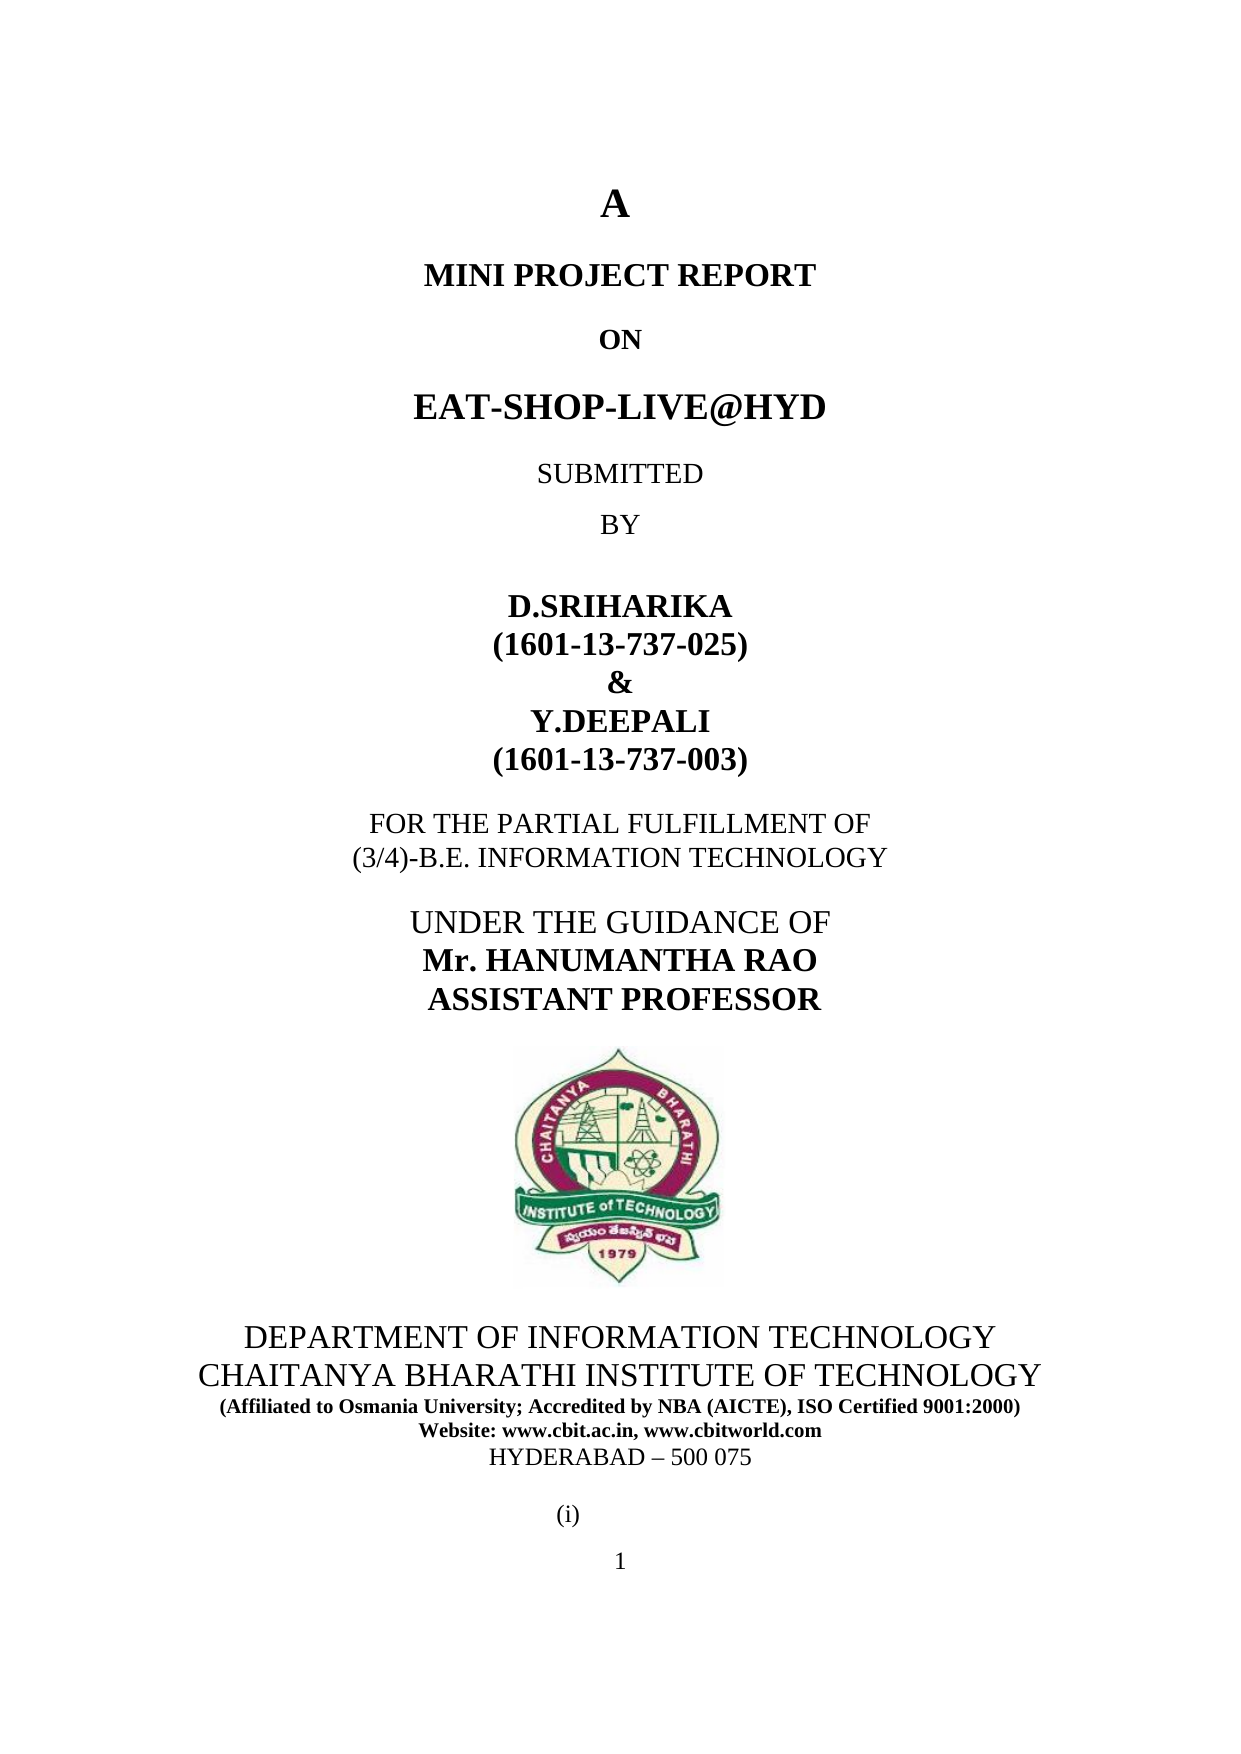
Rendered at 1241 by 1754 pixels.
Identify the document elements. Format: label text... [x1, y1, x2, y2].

text (1601-13-737-025) [150, 624, 1090, 663]
text BY [150, 507, 1090, 541]
text FOR THE PARTIAL FULFILLMENT OF [150, 806, 1090, 840]
picture [513, 1046, 727, 1289]
text (i) [150, 1499, 1090, 1528]
text Website: www.cbit.ac.in, www.cbitworld.com [150, 1418, 1090, 1442]
text MINI PROJECT REPORT [150, 255, 1090, 294]
text SUBMITTED [150, 457, 1090, 490]
text UNDER THE GUIDANCE OF [150, 902, 1090, 941]
text (3/4)-B.E. INFORMATION TECHNOLOGY [150, 840, 1090, 873]
text D.SRIHARIKA [150, 586, 1090, 624]
text Mr. HANUMANTHA RAO [150, 941, 1090, 979]
text DEPARTMENT OF INFORMATION TECHNOLOGY [150, 1317, 1090, 1355]
text HYDERABAD – 500 075 [150, 1442, 1090, 1471]
text Y.DEEPALI [150, 701, 1090, 739]
text (Affiliated to Osmania University; Accredited by NBA (AICTE), ISO Certified 9001:2000) [150, 1394, 1090, 1418]
text A [150, 179, 1090, 227]
text EAT-SHOP-LIVE@HYD [150, 385, 1090, 428]
text CHAITANYA BHARATHI INSTITUTE OF TECHNOLOGY [150, 1355, 1090, 1394]
text ASSISTANT PROFESSOR [150, 979, 1090, 1017]
text ON [150, 322, 1090, 356]
text (1601-13-737-003) [150, 739, 1090, 778]
text & [150, 663, 1090, 701]
